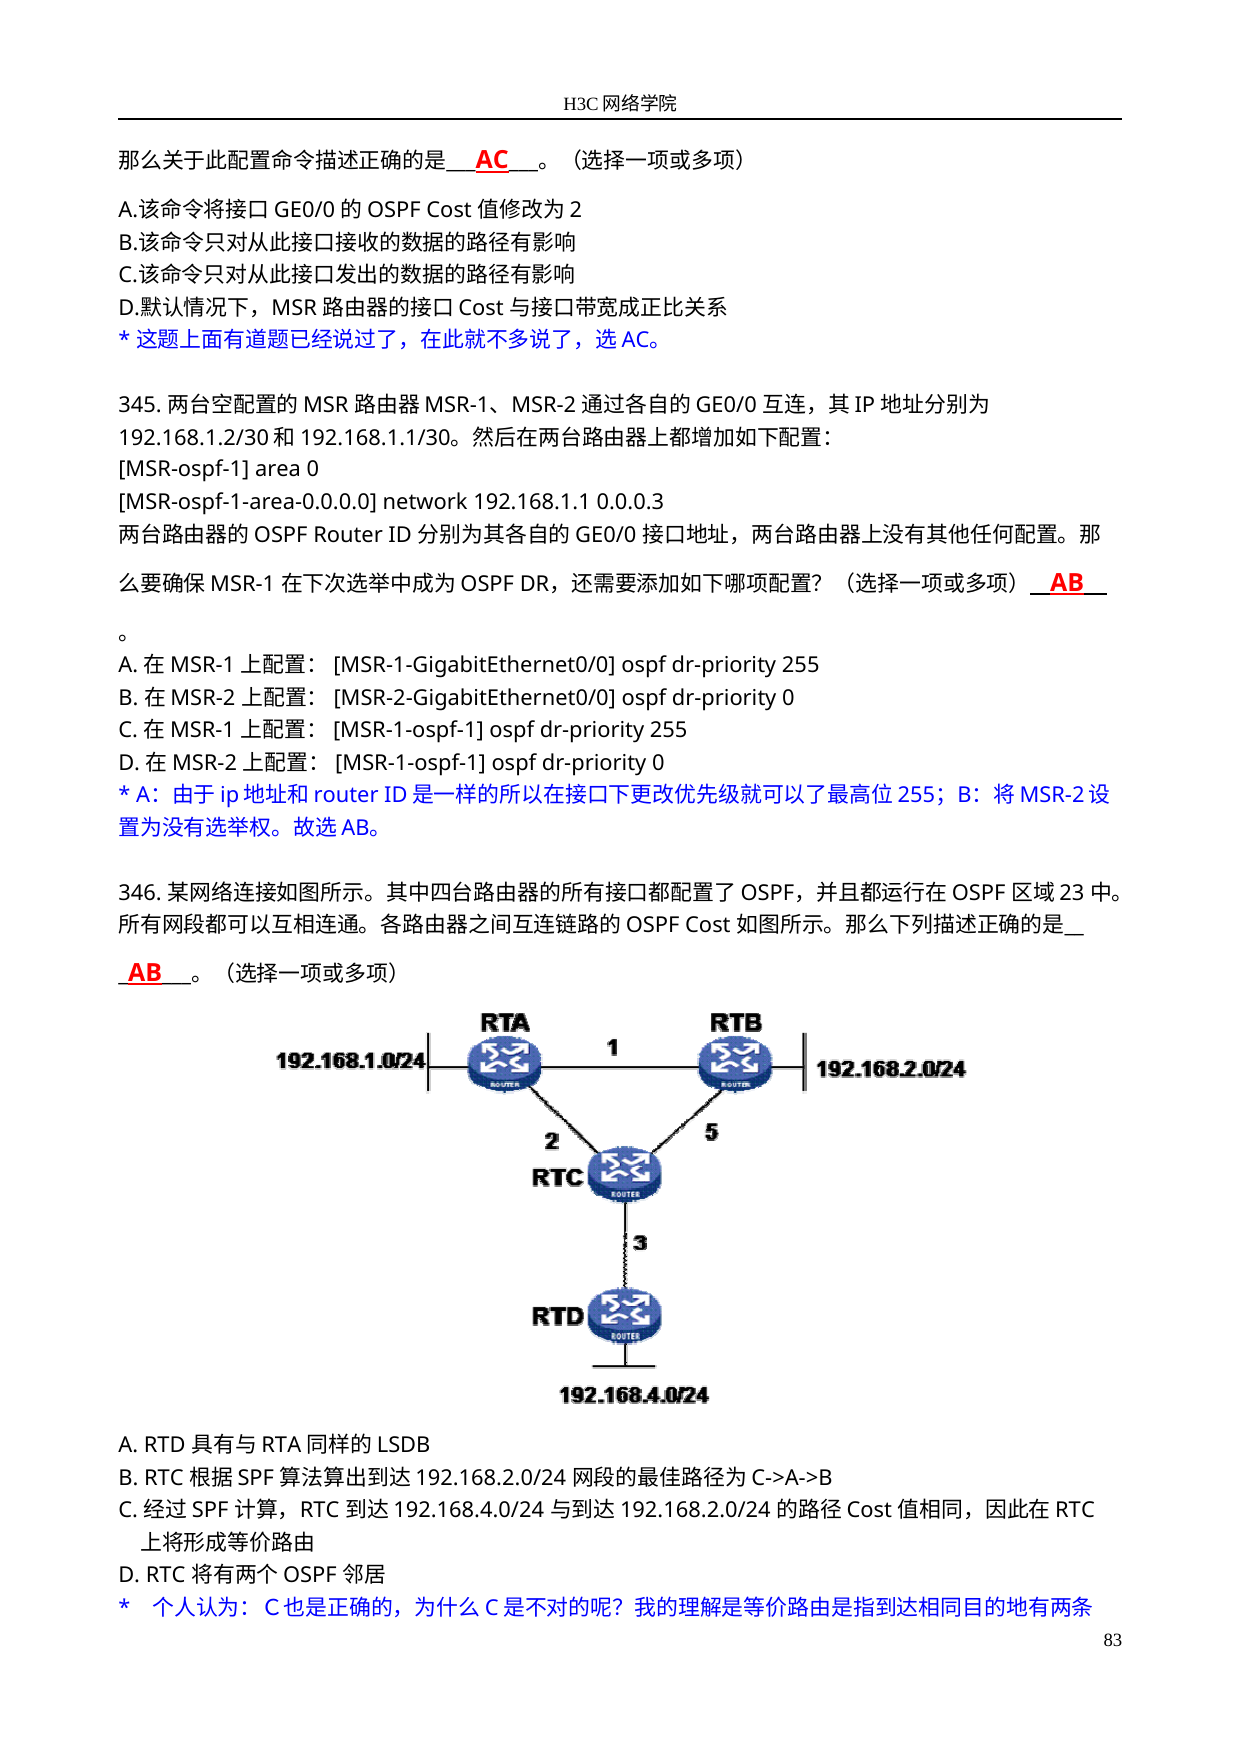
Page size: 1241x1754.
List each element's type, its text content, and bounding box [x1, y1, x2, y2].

text C. 经过SPF 计算，RTC 到达192.168.4.0/24 与到达192.168.2.0/24 的路径Cost 值相同，因此在RTC 上将形成等价路由 [118, 1492, 1122, 1557]
text 345. 两台空配置的MSR 路由器MSR-1、MSR-2 通过各自的GE0/0 互连，其IP 地址分别为192.168.1.2/30和192.168.1.1/30。然后在两台路由器上都增加如下配置： [118, 387, 1122, 452]
text * 这题上面有道题已经说过了，在此就不多说了，选AC。 [118, 322, 1122, 354]
text B.该命令只对从此接口接收的数据的路径有影响 [118, 224, 1122, 257]
text [MSR-ospf-1] area 0 [118, 452, 1122, 484]
text 那么关于此配置命令描述正确的是___AC___。（选择一项或多项） [118, 127, 1122, 192]
text C.该命令只对从此接口发出的数据的路径有影响 [118, 257, 1122, 289]
text D. RTC 将有两个OSPF 邻居 [118, 1557, 1122, 1589]
text [MSR-ospf-1-area-0.0.0.0] network 192.168.1.1 0.0.0.3 [118, 484, 1122, 517]
text D.默认情况下，MSR 路由器的接口Cost 与接口带宽成正比关系 [118, 289, 1122, 322]
text A. 在MSR-1 上配置： [MSR-1-GigabitEthernet0/0] ospf dr-priority 255 [118, 647, 1122, 679]
text 346. 某网络连接如图所示。其中四台路由器的所有接口都配置了OSPF，并且都运行在OSPF 区域23 中。所有网段都可以互相连通。各路由器之间互连链路的OSPF Cost 如图所示。那么下列描述正确的是___AB___。（选择一项或多项） [118, 874, 1122, 1004]
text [118, 1589, 1122, 1622]
text C. 在MSR-1 上配置： [MSR-1-ospf-1] ospf dr-priority 255 [118, 712, 1122, 744]
text B. 在MSR-2 上配置： [MSR-2-GigabitEthernet0/0] ospf dr-priority 0 [118, 679, 1122, 712]
text D. 在MSR-2 上配置： [MSR-1-ospf-1] ospf dr-priority 0 [118, 744, 1122, 777]
text A. RTD 具有与RTA 同样的LSDB [118, 1427, 1122, 1459]
text 两台路由器的OSPF Router ID 分别为其各自的GE0/0 接口地址，两台路由器上没有其他任何配置。那么要确保MSR-1 在下次选举中成为OSPF DR，还需要添加如下哪项配置？（选择一项或多项） AB 。 [118, 517, 1122, 647]
text B. RTC 根据SPF 算法算出到达192.168.2.0/24 网段的最佳路径为C->A->B [118, 1459, 1122, 1492]
text A.该命令将接口GE0/0 的OSPF Cost 值修改为2 [118, 192, 1122, 224]
text * A：由于ip地址和router ID是一样的所以在接口下更改优先级就可以了最高位255；B：将MSR-2设置为没有选举权。故选AB。 [118, 777, 1122, 842]
